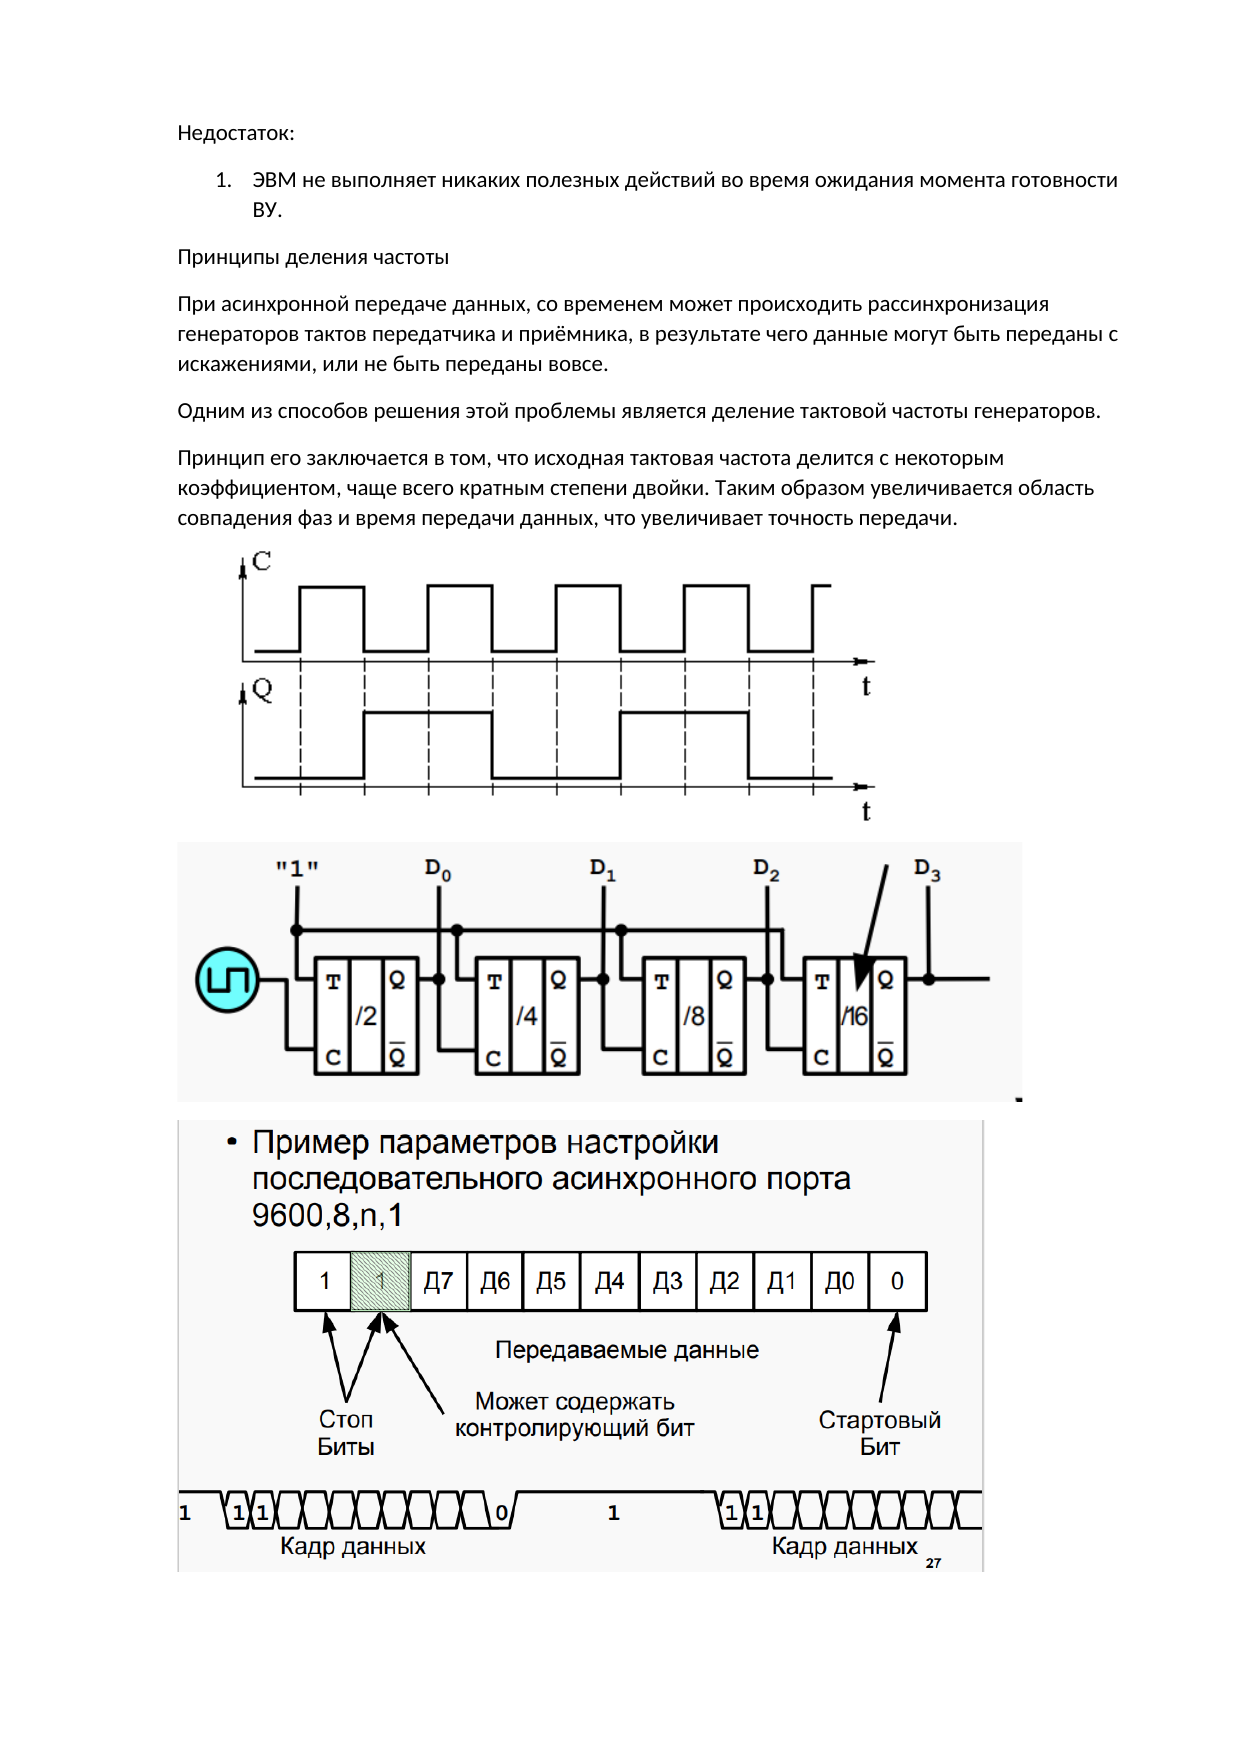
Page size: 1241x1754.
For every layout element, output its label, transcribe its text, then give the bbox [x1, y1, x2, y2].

text При асинхронной передаче данных, со временем может происходить рассинхронизация генераторов тактов передатчика и приёмника, в результате чего данные могут быть переданы с искажениями, или не быть переданы вовсе. [177, 289, 1152, 377]
text Одним из способов решения этой проблемы является деление тактовой частоты генераторов. [177, 396, 1152, 424]
picture [177, 1120, 985, 1572]
list ЭВМ не выполняет никаких полезных действий во время ожидания момента готовности ВУ. [215, 165, 1152, 223]
picture [236, 550, 880, 824]
picture [177, 842, 1023, 1102]
text Недостаток: [177, 118, 1152, 146]
text Принципы деления частоты [177, 242, 1152, 270]
text Принцип его заключается в том, что исходная тактовая частота делится с некоторым коэффициентом, чаще всего кратным степени двойки. Таким образом увеличивается область совпадения фаз и время передачи данных, что увеличивает точность передачи. [177, 443, 1152, 532]
